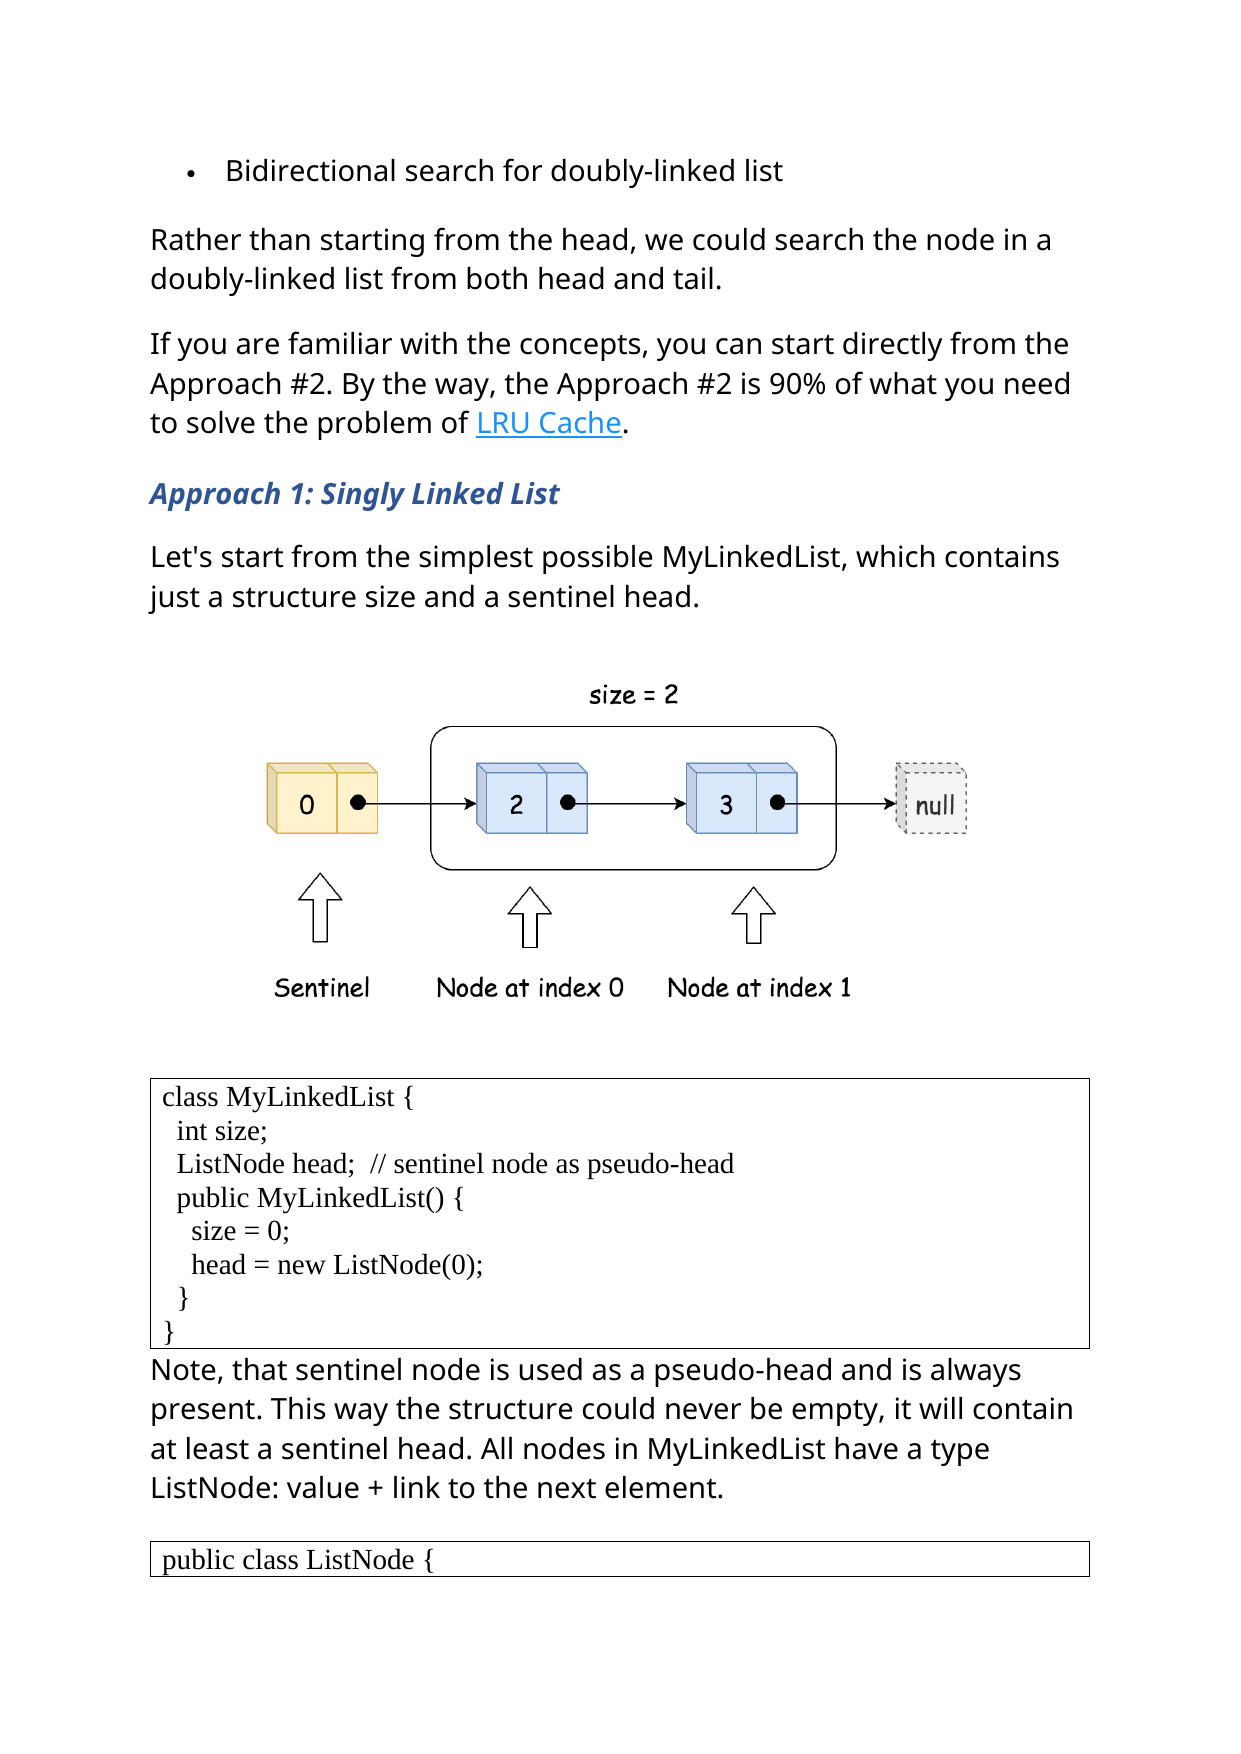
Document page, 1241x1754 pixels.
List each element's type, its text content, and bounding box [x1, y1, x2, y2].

text Note, that sentinel node is used as a pseudo-head and is always present. This way the structure could never be empty, it will contain at least a sentinel head. All nodes in MyLinkedList have a type ListNode: value + link to the next element. [150, 1349, 1090, 1507]
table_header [151, 1542, 1089, 1576]
list Bidirectional search for doubly-linked list [187, 150, 1090, 190]
table_header class MyLinkedList { int size; ListNode head; // sentinel node as pseudo-head public MyLinkedList() { size = 0; head = new ListNode(0); } } [151, 1079, 1089, 1348]
text Let's start from the simplest possible MyLinkedList, which contains just a structure size and a sentinel head. [150, 537, 1090, 616]
subtitle Approach 1: Singly Linked List [150, 473, 1090, 513]
text Rather than starting from the head, we could search the node in a doubly-linked list from both head and tail. [150, 219, 1090, 298]
text If you are familiar with the concepts, you can start directly from the Approach #2. By the way, the Approach #2 is 90% of what you need to solve the problem of LRU Cache. [150, 323, 1090, 442]
picture [150, 641, 1091, 1079]
